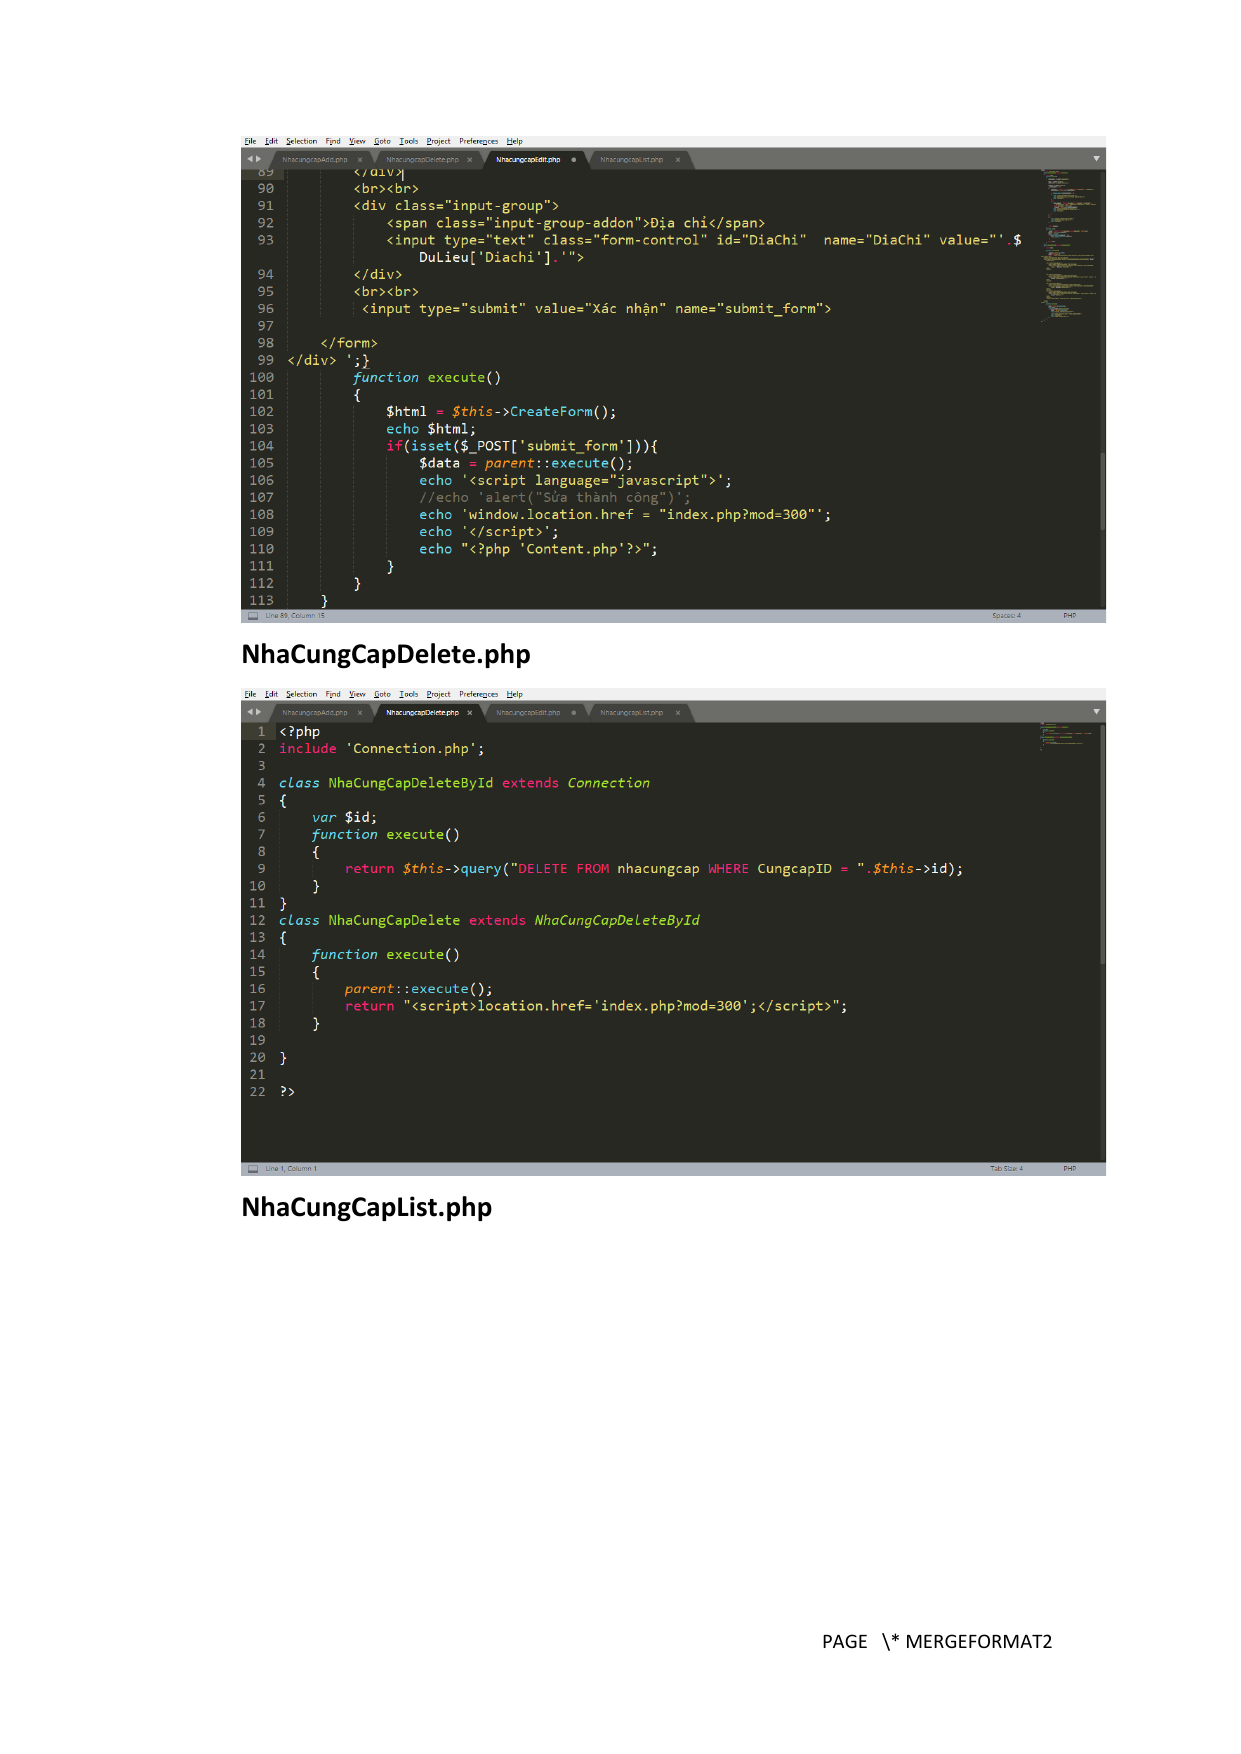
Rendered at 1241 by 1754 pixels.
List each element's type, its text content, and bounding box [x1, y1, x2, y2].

text NhaCungCapList.php [188, 1188, 1053, 1223]
picture [241, 136, 1107, 623]
text NhaCungCapDelete.php [188, 635, 1053, 671]
picture [241, 688, 1107, 1176]
